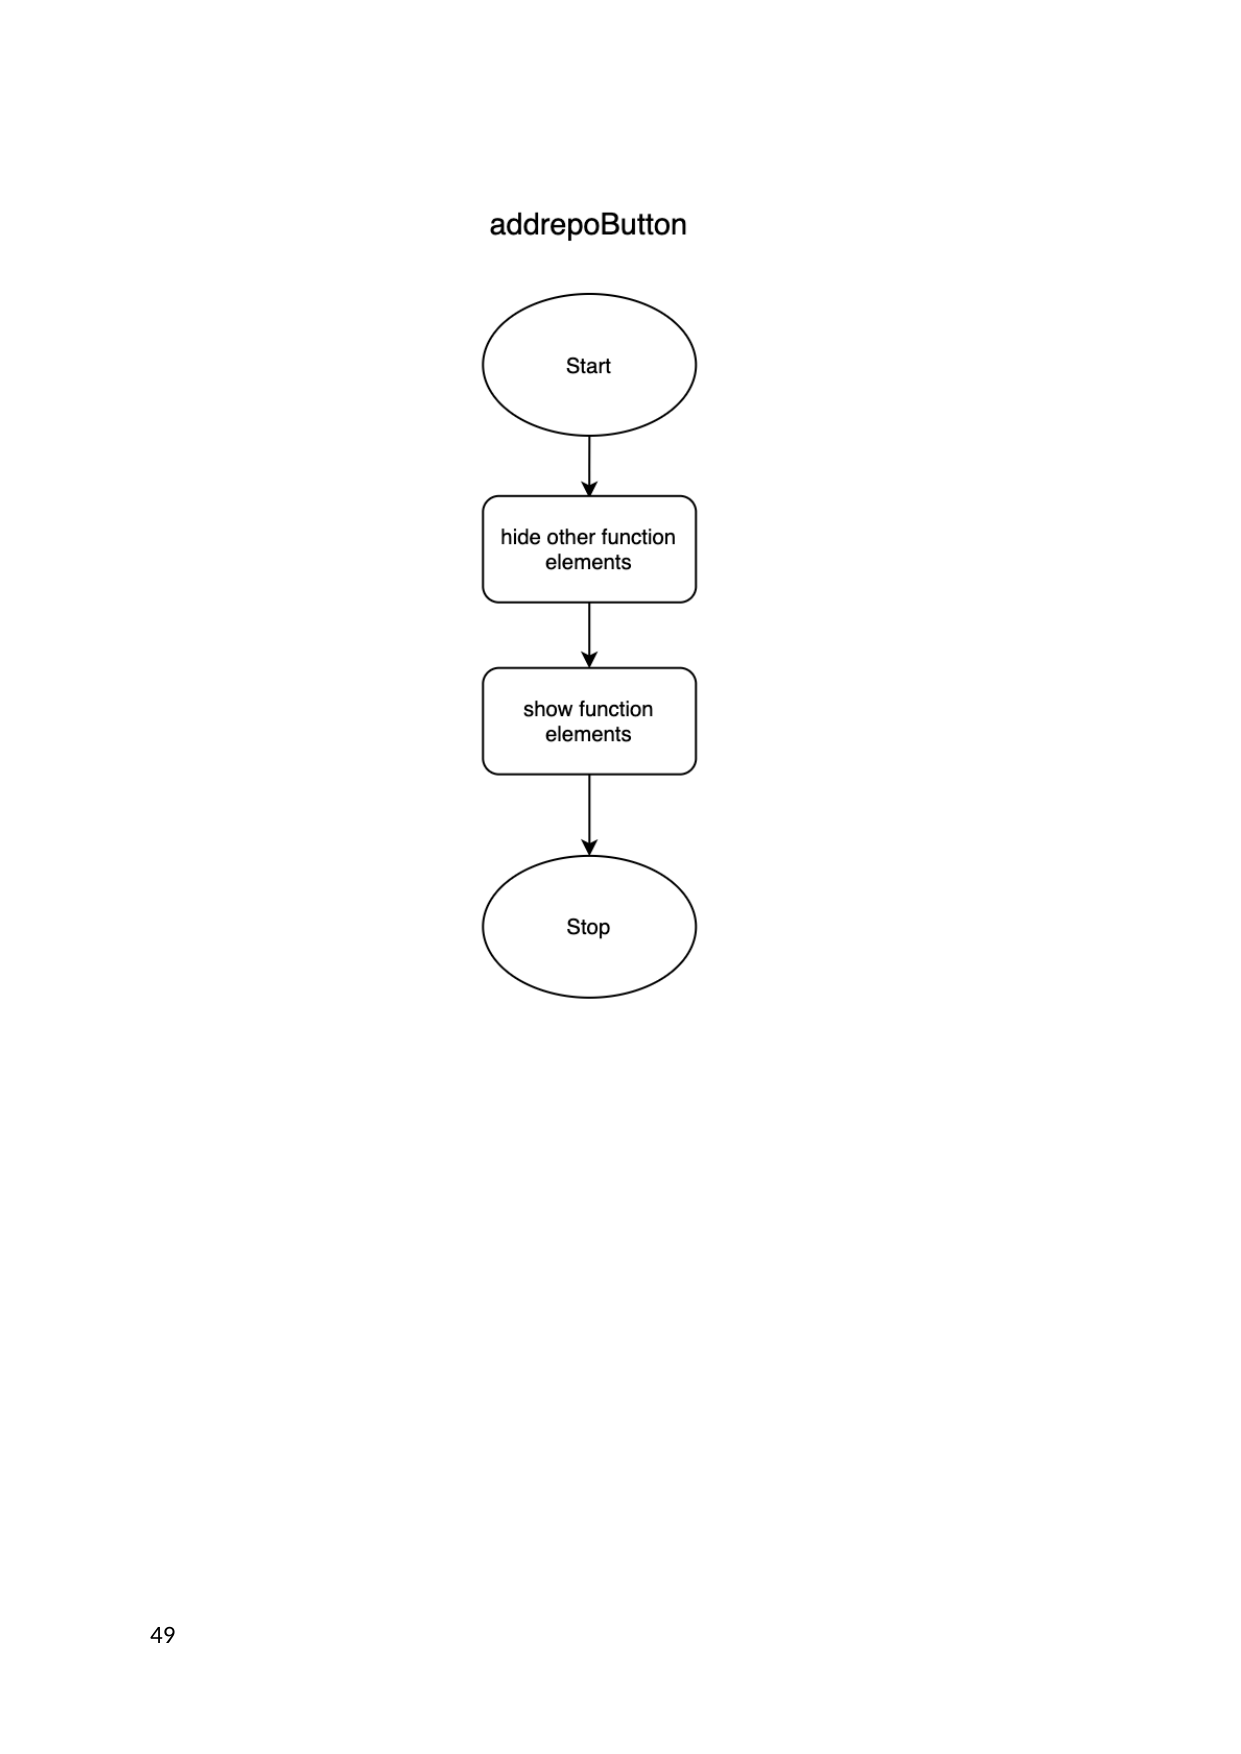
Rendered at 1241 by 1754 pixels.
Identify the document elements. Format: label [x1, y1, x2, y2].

picture [371, 150, 869, 1052]
